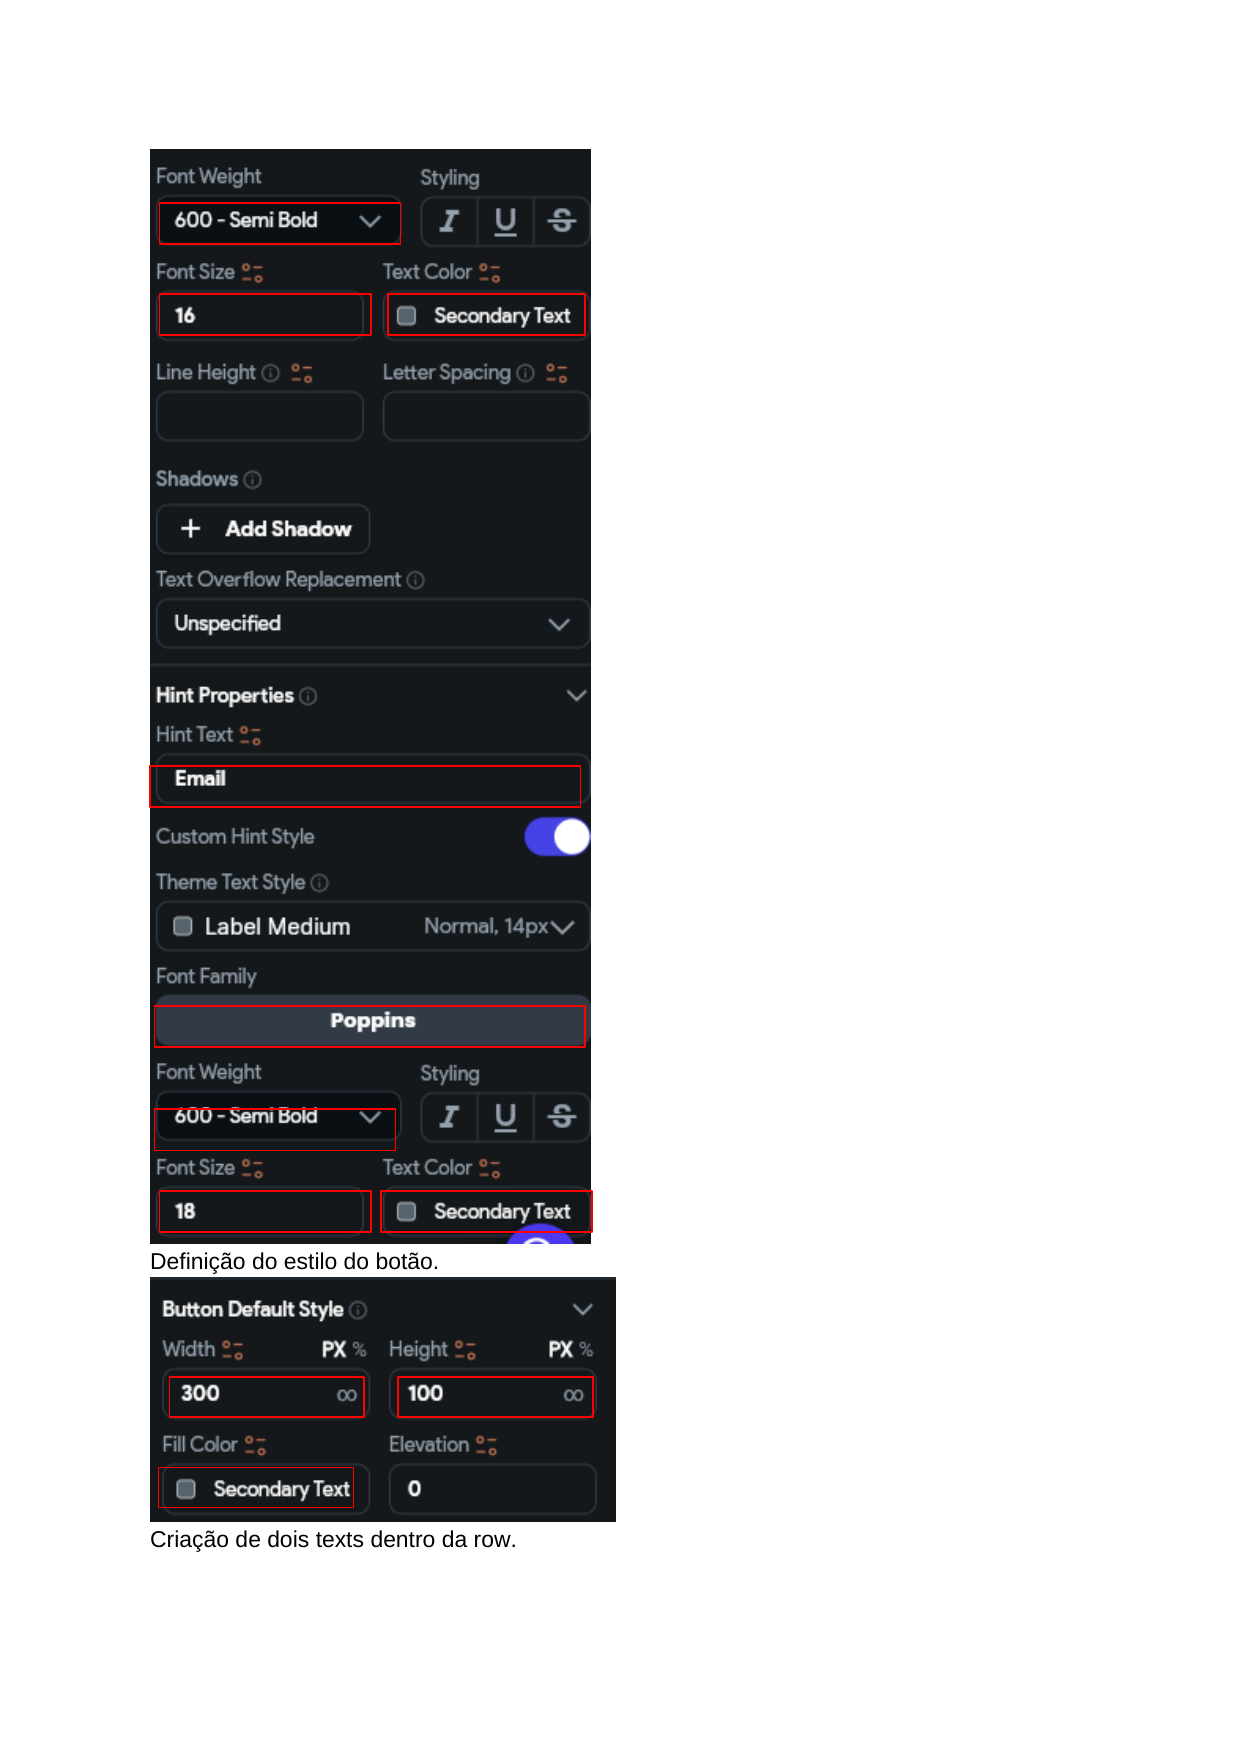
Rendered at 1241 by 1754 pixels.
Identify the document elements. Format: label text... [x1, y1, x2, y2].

picture [151, 767, 580, 806]
text Definição do estilo do botão. [150, 1248, 1094, 1274]
picture [150, 149, 591, 1244]
picture [382, 1192, 591, 1231]
picture [150, 1277, 616, 1522]
text Criação de dois texts dentro da row. [150, 1526, 1094, 1552]
